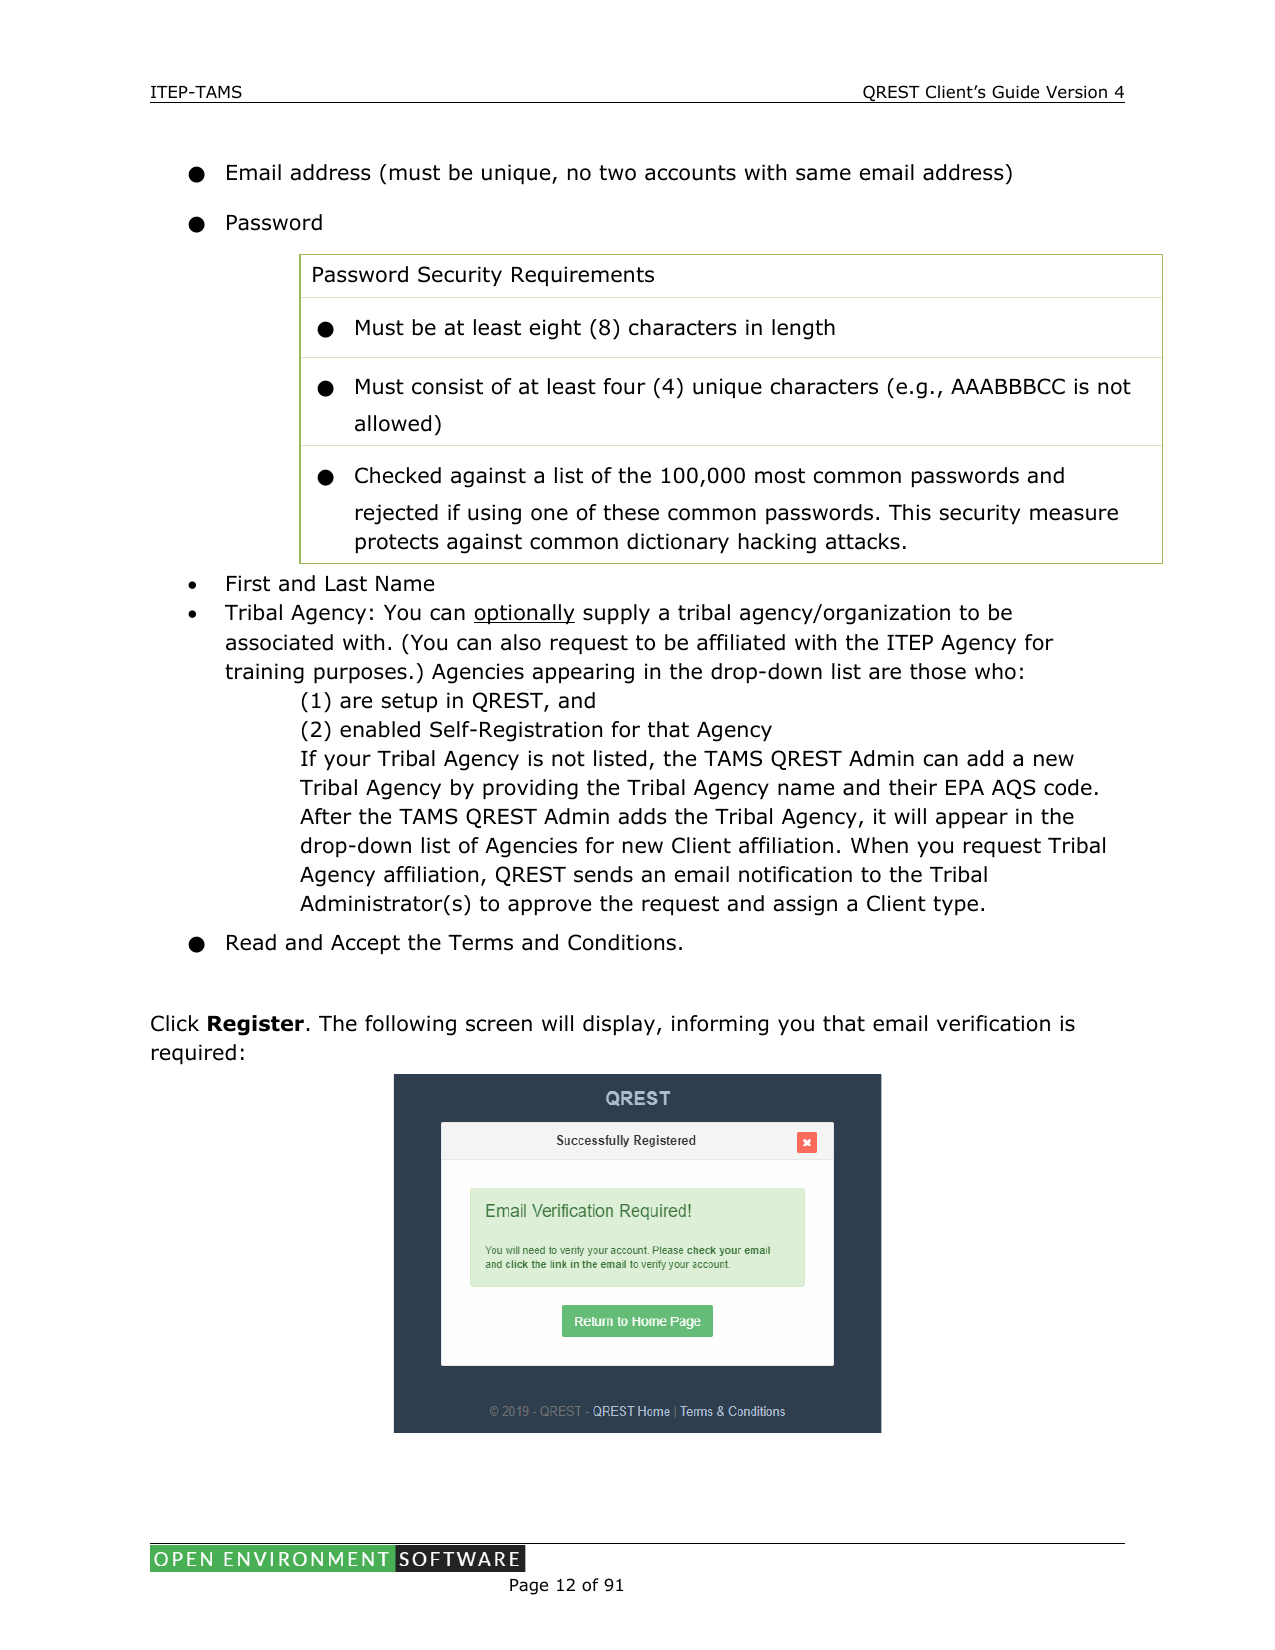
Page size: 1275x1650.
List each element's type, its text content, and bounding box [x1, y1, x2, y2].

table_cell Must consist of at least four (4) unique characters (e.g., AAABBBCC is not allowed) [301, 358, 1162, 445]
list First and Last Name [187, 571, 1125, 596]
list Password [187, 199, 1125, 242]
table_cell Checked against a list of the 100,000 most common passwords and rejected if using one of these common passwords. This security measure protects against common dictionary hacking attacks. [301, 446, 1162, 563]
list Tribal Agency: You can optionally supply a tribal agency/organization to be associated with. (You can also request to be affiliated with the ITEP Agency for training purposes.) Agencies appearing in the drop-down list are those who: [187, 600, 1125, 683]
text (1) are setup in QREST, and [300, 687, 1125, 713]
text If your Tribal Agency is not listed, the TAMS QREST Admin can add a new Tribal Agency by providing the Tribal Agency name and their EPA AQS code. After the TAMS QREST Admin adds the Tribal Agency, it will appear in the drop-down list of Agencies for new Client affiliation. When you request Tribal Agency affiliation, QREST sends an email notification to the Tribal Administrator(s) to approve the request and assign a Client type. [300, 745, 1125, 916]
text Click Register. The following screen will display, informing you that email verification is required: [150, 1010, 1125, 1065]
list Read and Accept the Terms and Conditions. [187, 920, 1125, 962]
picture [393, 1074, 882, 1433]
table_cell Must be at least eight (8) characters in length [301, 298, 1162, 357]
list Email address (must be unique, no two accounts with same email address) [187, 150, 1125, 193]
picture [150, 1545, 526, 1572]
text (2) enabled Self-Registration for that Agency [300, 716, 1125, 742]
table_header Password Security Requirements [301, 255, 1162, 297]
